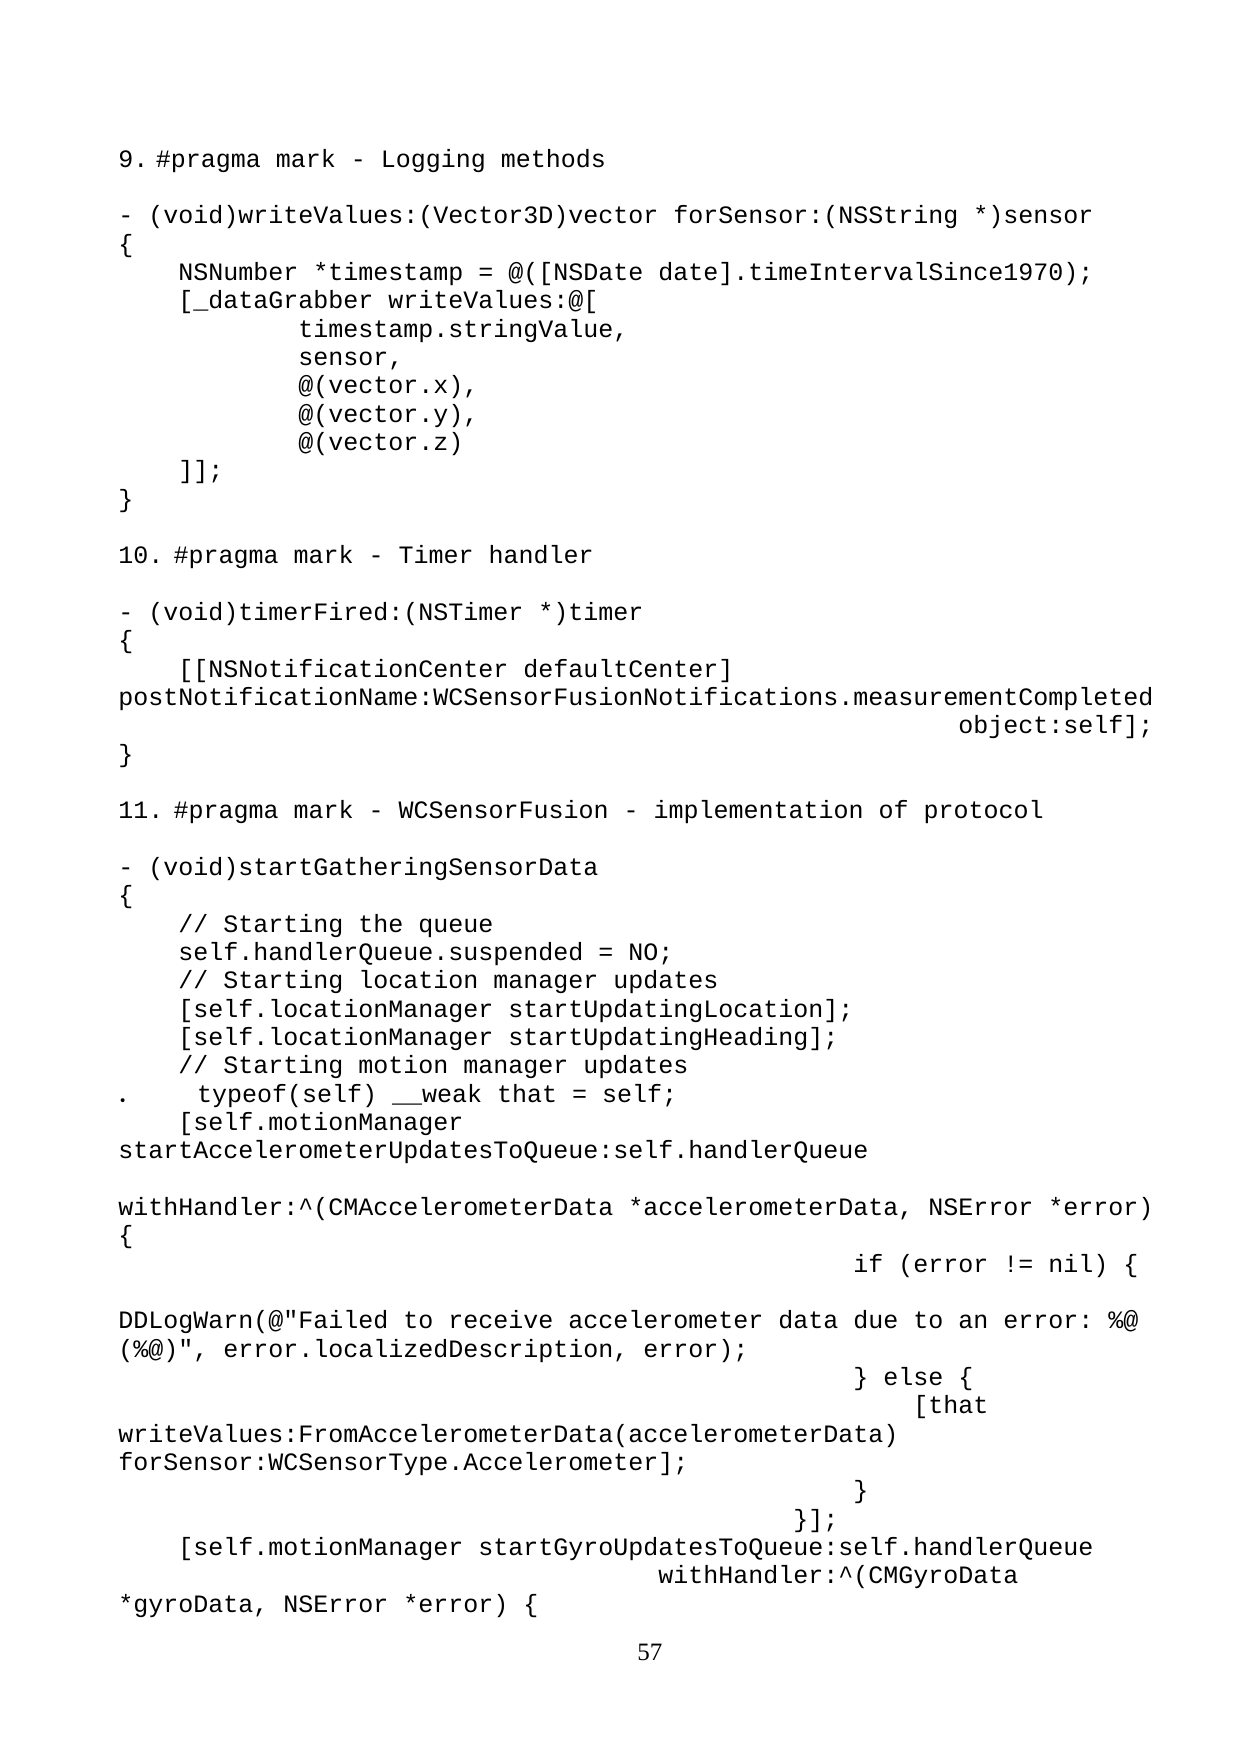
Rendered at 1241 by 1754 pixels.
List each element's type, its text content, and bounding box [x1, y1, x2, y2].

text DDLogWarn(@"Failed to receive accelerometer data due to an error: %@ (%@)", error.localizedDescription, error); [118, 1280, 1181, 1365]
text @(vector.z) [118, 430, 1181, 458]
text timestamp.stringValue, [118, 316, 1181, 345]
text } else { [118, 1365, 1181, 1393]
text [self.locationManager startUpdatingLocation]; [118, 996, 1181, 1025]
text // Starting the queue [118, 911, 1181, 940]
text [self.locationManager startUpdatingHeading]; [118, 1025, 1181, 1053]
text { [118, 231, 1181, 260]
text } [118, 741, 1181, 770]
list #pragma mark - Timer handler [118, 543, 1181, 571]
text sensor, [118, 345, 1181, 373]
list #pragma mark - Logging methods [118, 146, 1181, 175]
text NSNumber *timestamp = @([NSDate date].timeIntervalSince1970); [118, 260, 1181, 288]
text - (void)startGatheringSensorData [118, 855, 1181, 883]
text ]]; [118, 458, 1181, 486]
list #pragma mark - WCSensorFusion - implementation of protocol [118, 798, 1181, 826]
text }]; [118, 1506, 1181, 1535]
text [self.motionManager startGyroUpdatesToQueue:self.handlerQueue [118, 1535, 1181, 1563]
text [that writeValues:FromAccelerometerData(accelerometerData) forSensor:WCSensorType.Accelerometer]; [118, 1393, 1181, 1478]
text } [118, 1478, 1181, 1506]
text [self.motionManager startAccelerometerUpdatesToQueue:self.handlerQueue [118, 1110, 1181, 1166]
text withHandler:^(CMGyroData *gyroData, NSError *error) { [118, 1563, 1181, 1620]
text withHandler:^(CMAccelerometerData *accelerometerData, NSError *error) { [118, 1166, 1181, 1251]
text // Starting motion manager updates [118, 1053, 1181, 1081]
list typeof(self) __weak that = self; [118, 1081, 1181, 1110]
text [[NSNotificationCenter defaultCenter] postNotificationName:WCSensorFusionNotifications.measurementCompleted [118, 656, 1181, 713]
text if (error != nil) { [118, 1251, 1181, 1280]
text // Starting location manager updates [118, 968, 1181, 996]
text [_dataGrabber writeValues:@[ [118, 288, 1181, 316]
text self.handlerQueue.suspended = NO; [118, 940, 1181, 968]
text { [118, 628, 1181, 656]
text @(vector.y), [118, 401, 1181, 430]
text - (void)writeValues:(Vector3D)vector forSensor:(NSString *)sensor [118, 203, 1181, 231]
text } [118, 486, 1181, 515]
text object:self]; [118, 713, 1181, 741]
text - (void)timerFired:(NSTimer *)timer [118, 600, 1181, 628]
text { [118, 883, 1181, 911]
text @(vector.x), [118, 373, 1181, 401]
